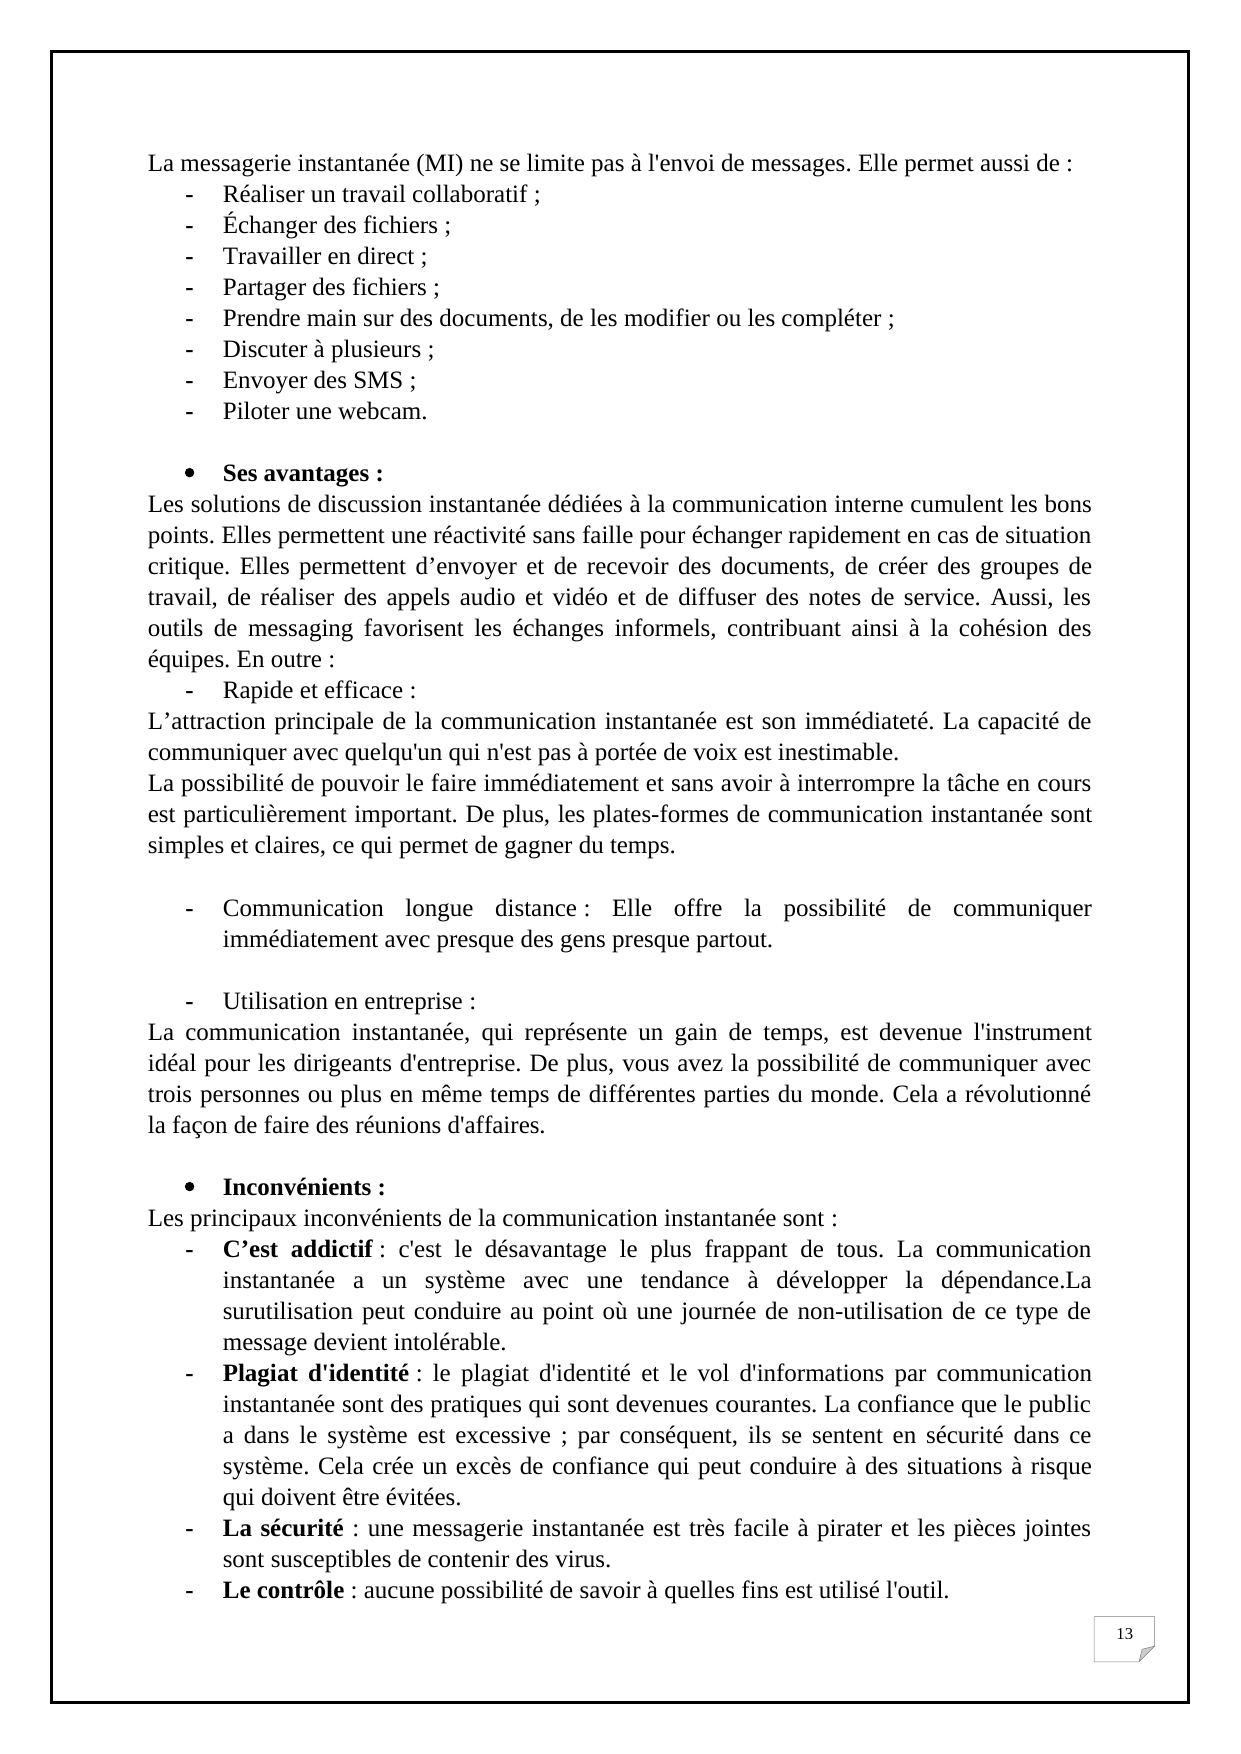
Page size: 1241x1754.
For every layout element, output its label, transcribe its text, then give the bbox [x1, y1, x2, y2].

list Communication longue distance : Elle offre la possibilité de communiquer immédiatement avec presque des gens presque partout. [185, 893, 1093, 952]
list Inconvénients : [185, 1172, 1093, 1201]
list C’est addictif : c'est le désavantage le plus frappant de tous. La communication instantanée a un système avec une tendance à développer la dépendance.La surutilisation peut conduire au point où une journée de non-utilisation de ce type de message devient intolérable. [185, 1234, 1093, 1356]
text La possibilité de pouvoir le faire immédiatement et sans avoir à interrompre la tâche en cours est particulièrement important. De plus, les plates-formes de communication instantanée sont simples et claires, ce qui permet de gagner du temps. [148, 768, 1093, 859]
text L’attraction principale de la communication instantanée est son immédiateté. La capacité de communiquer avec quelqu'un qui n'est pas à portée de voix est inestimable. [148, 706, 1093, 766]
list Plagiat d'identité : le plagiat d'identité et le vol d'informations par communication instantanée sont des pratiques qui sont devenues courantes. La confiance que le public a dans le système est excessive ; par conséquent, ils se sentent en sécurité dans ce système. Cela crée un excès de confiance qui peut conduire à des situations à risque qui doivent être évitées. [185, 1358, 1093, 1511]
list Travailler en direct ; [185, 241, 1093, 269]
list Discuter à plusieurs ; [185, 334, 1093, 363]
text La communication instantanée, qui représente un gain de temps, est devenue l'instrument idéal pour les dirigeants d'entreprise. De plus, vous avez la possibilité de communiquer avec trois personnes ou plus en même temps de différentes parties du monde. Cela a révolutionné la façon de faire des réunions d'affaires. [148, 1017, 1093, 1139]
list Rapide et efficace : [185, 675, 1093, 704]
list Échanger des fichiers ; [185, 210, 1093, 238]
list Ses avantages : [185, 458, 1093, 487]
list La sécurité : une messagerie instantanée est très facile à pirater et les pièces jointes sont susceptibles de contenir des virus. [185, 1513, 1093, 1573]
list Piloter une webcam. [185, 396, 1093, 425]
list Prendre main sur des documents, de les modifier ou les compléter ; [185, 303, 1093, 332]
list Le contrôle : aucune possibilité de savoir à quelles fins est utilisé l'outil. [185, 1576, 1093, 1604]
list Envoyer des SMS ; [185, 365, 1093, 394]
text Les principaux inconvénients de la communication instantanée sont : [148, 1203, 1093, 1232]
text La messagerie instantanée (MI) ne se limite pas à l'envoi de messages. Elle permet aussi de : [148, 148, 1093, 176]
list Partager des fichiers ; [185, 272, 1093, 301]
text Les solutions de discussion instantanée dédiées à la communication interne cumulent les bons points. Elles permettent une réactivité sans faille pour échanger rapidement en cas de situation critique. Elles permettent d’envoyer et de recevoir des documents, de créer des groupes de travail, de réaliser des appels audio et vidéo et de diffuser des notes de service. Aussi, les outils de messaging favorisent les échanges informels, contribuant ainsi à la cohésion des équipes. En outre : [148, 489, 1093, 673]
list Utilisation en entreprise : [185, 986, 1093, 1014]
list Réaliser un travail collaboratif ; [185, 179, 1093, 207]
